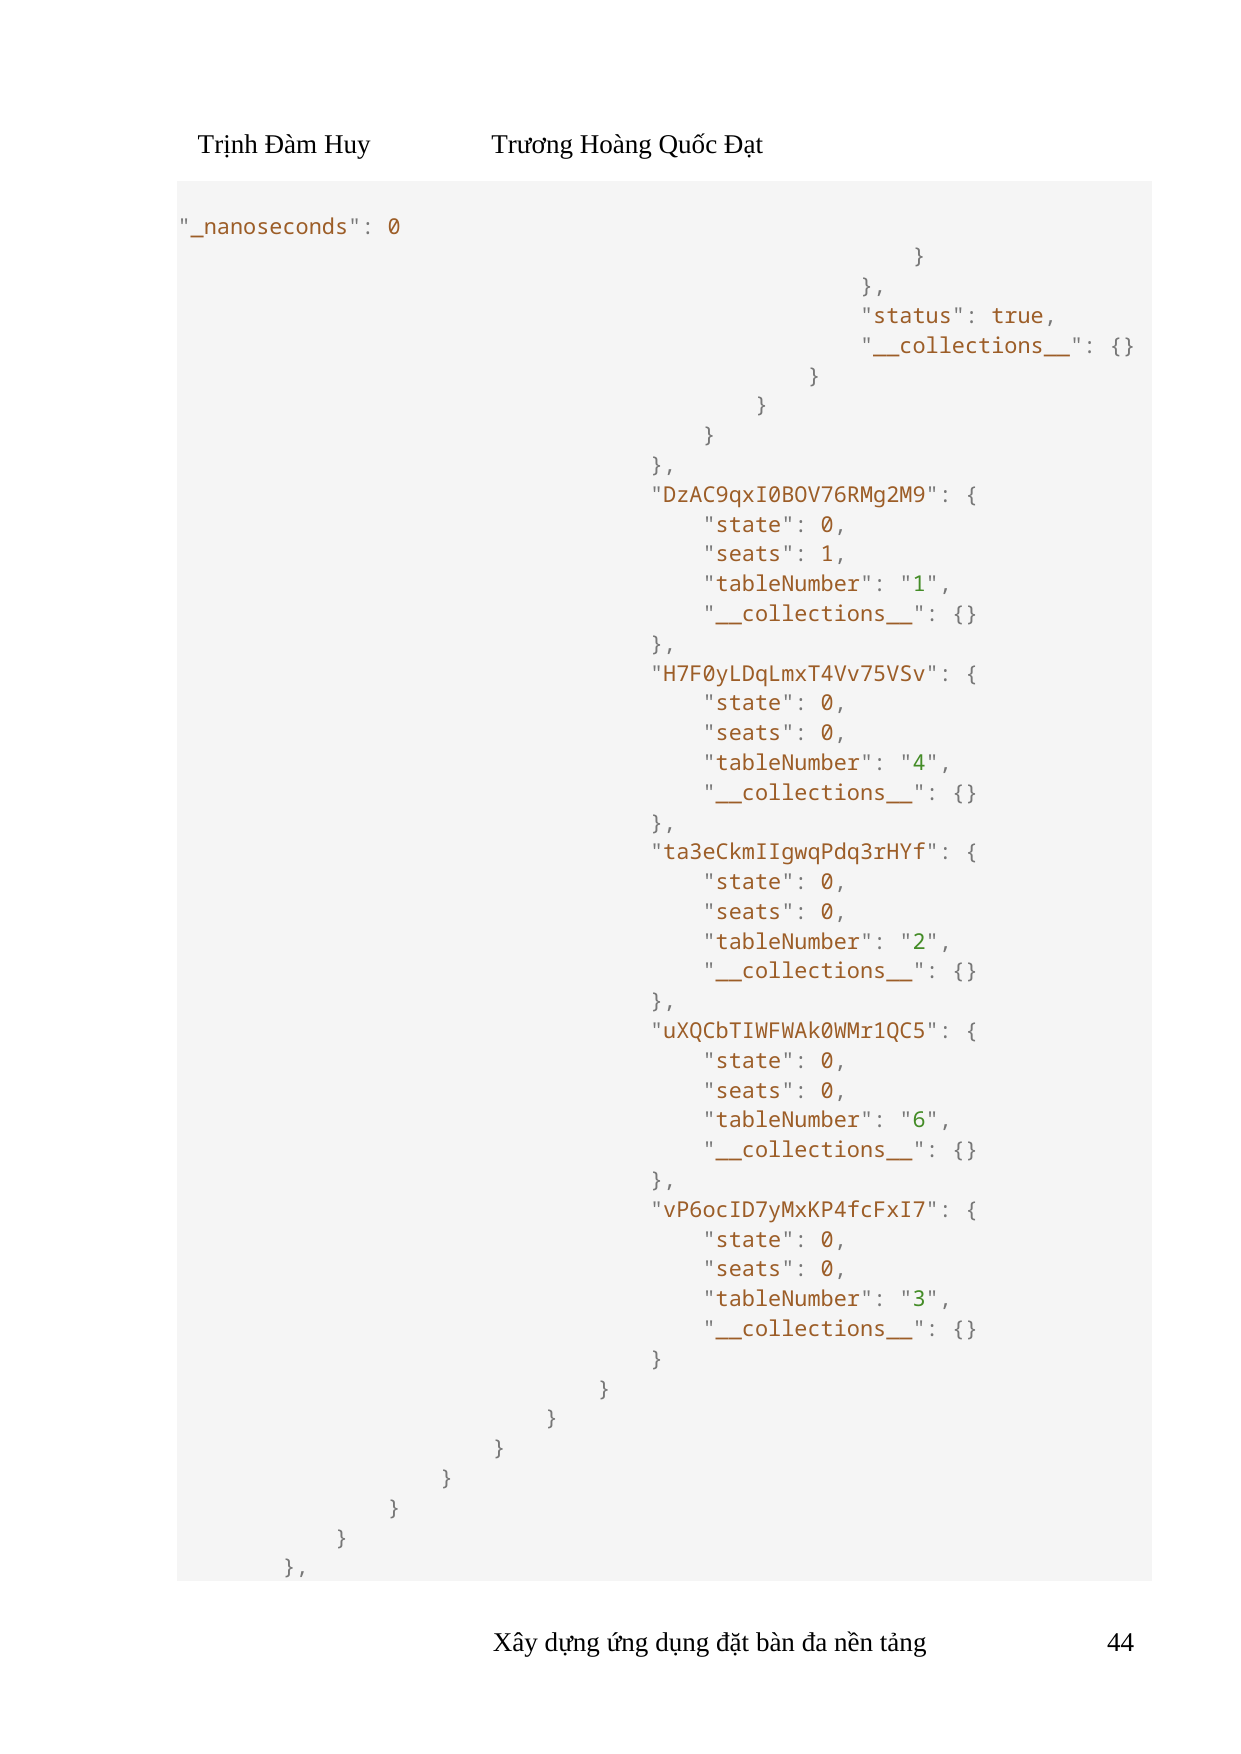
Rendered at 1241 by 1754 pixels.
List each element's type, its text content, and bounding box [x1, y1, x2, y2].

text "__collections__": {} [177, 330, 1152, 359]
text "__collections__": {} [177, 1313, 1152, 1343]
text "tableNumber": "6", [177, 1104, 1152, 1134]
text "tableNumber": "3", [177, 1283, 1152, 1313]
text }, [177, 628, 1152, 657]
text "status": true, [177, 300, 1152, 330]
text "state": 0, [177, 687, 1152, 717]
text } [177, 1462, 1152, 1492]
text }, [177, 270, 1152, 300]
text }, [177, 449, 1152, 479]
text "uXQCbTIWFWAk0WMr1QC5": { [177, 1015, 1152, 1045]
text "seats": 0, [177, 717, 1152, 747]
text "seats": 0, [177, 896, 1152, 926]
text "tableNumber": "1", [177, 568, 1152, 598]
text "vP6ocID7yMxKP4fcFxI7": { [177, 1194, 1152, 1223]
text "__collections__": {} [177, 955, 1152, 985]
text "seats": 0, [177, 1074, 1152, 1104]
text "__collections__": {} [177, 777, 1152, 806]
text }, [177, 806, 1152, 836]
text "seats": 1, [177, 538, 1152, 568]
text "DzAC9qxI0BOV76RMg2M9": { [177, 479, 1152, 508]
text "ta3eCkmIIgwqPdq3rHYf": { [177, 836, 1152, 866]
text "_nanoseconds": 0 [177, 181, 1152, 240]
text "__collections__": {} [177, 598, 1152, 628]
text "state": 0, [177, 1223, 1152, 1253]
text } [177, 1521, 1152, 1551]
text "__collections__": {} [177, 1134, 1152, 1164]
text } [177, 419, 1152, 449]
text "state": 0, [177, 866, 1152, 896]
text } [177, 1492, 1152, 1521]
text } [177, 1432, 1152, 1462]
text "seats": 0, [177, 1253, 1152, 1283]
text "tableNumber": "2", [177, 926, 1152, 955]
text "H7F0yLDqLmxT4Vv75VSv": { [177, 657, 1152, 687]
text } [177, 1343, 1152, 1372]
text } [177, 359, 1152, 389]
text } [177, 1372, 1152, 1402]
text "tableNumber": "4", [177, 747, 1152, 777]
text } [177, 240, 1152, 270]
text "state": 0, [177, 1045, 1152, 1074]
text } [177, 1402, 1152, 1432]
text }, [177, 985, 1152, 1015]
text "state": 0, [177, 508, 1152, 538]
text }, [177, 1551, 1152, 1581]
text }, [177, 1164, 1152, 1194]
text } [177, 389, 1152, 419]
